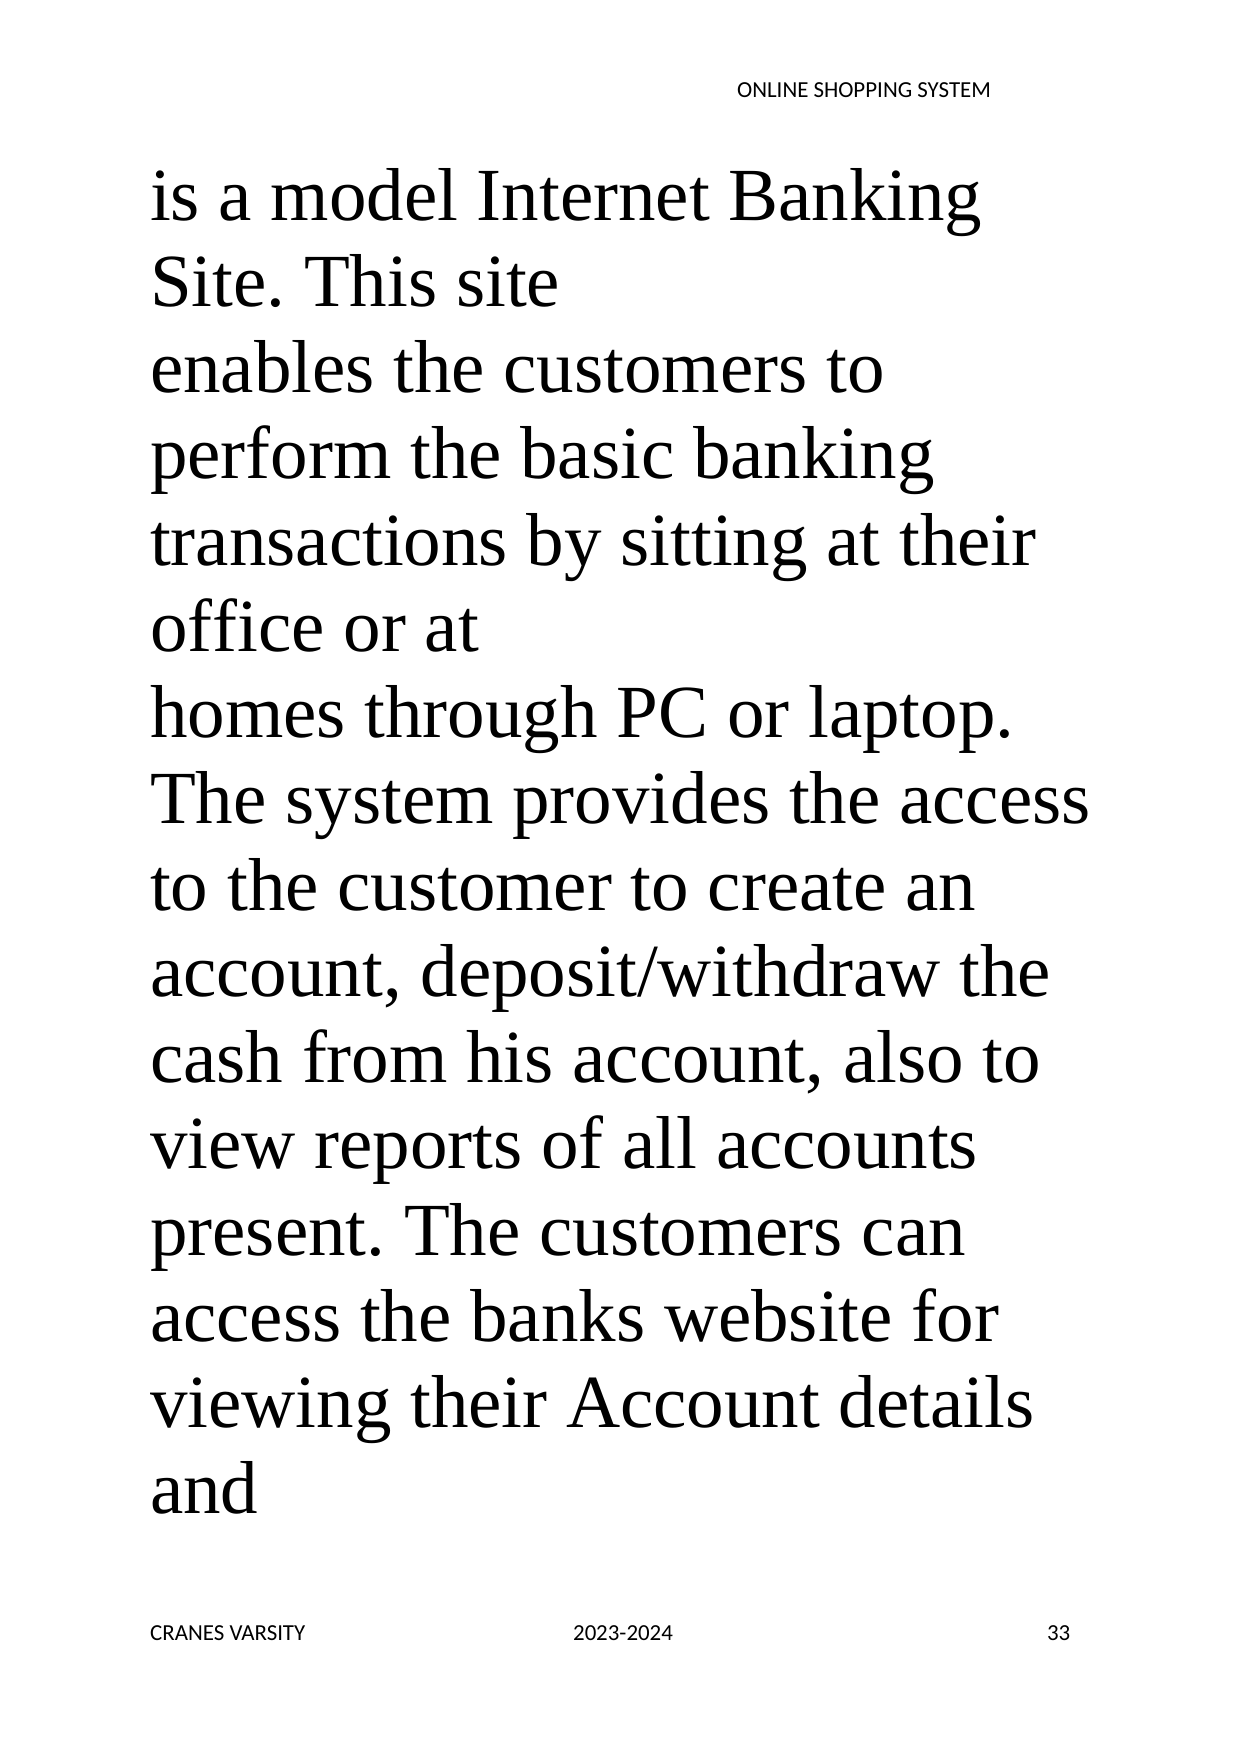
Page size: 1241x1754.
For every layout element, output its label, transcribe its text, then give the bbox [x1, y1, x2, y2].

text present. The customers can access the banks website for viewing their Account details and [150, 1185, 1098, 1530]
text homes through PC or laptop. The system provides the access to the customer to create an [150, 667, 1098, 926]
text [150, 150, 1098, 322]
text enables the customers to perform the basic banking transactions by sitting at their office or at [150, 322, 1098, 667]
text account, deposit/withdraw the cash from his account, also to view reports of all accounts [150, 926, 1098, 1185]
